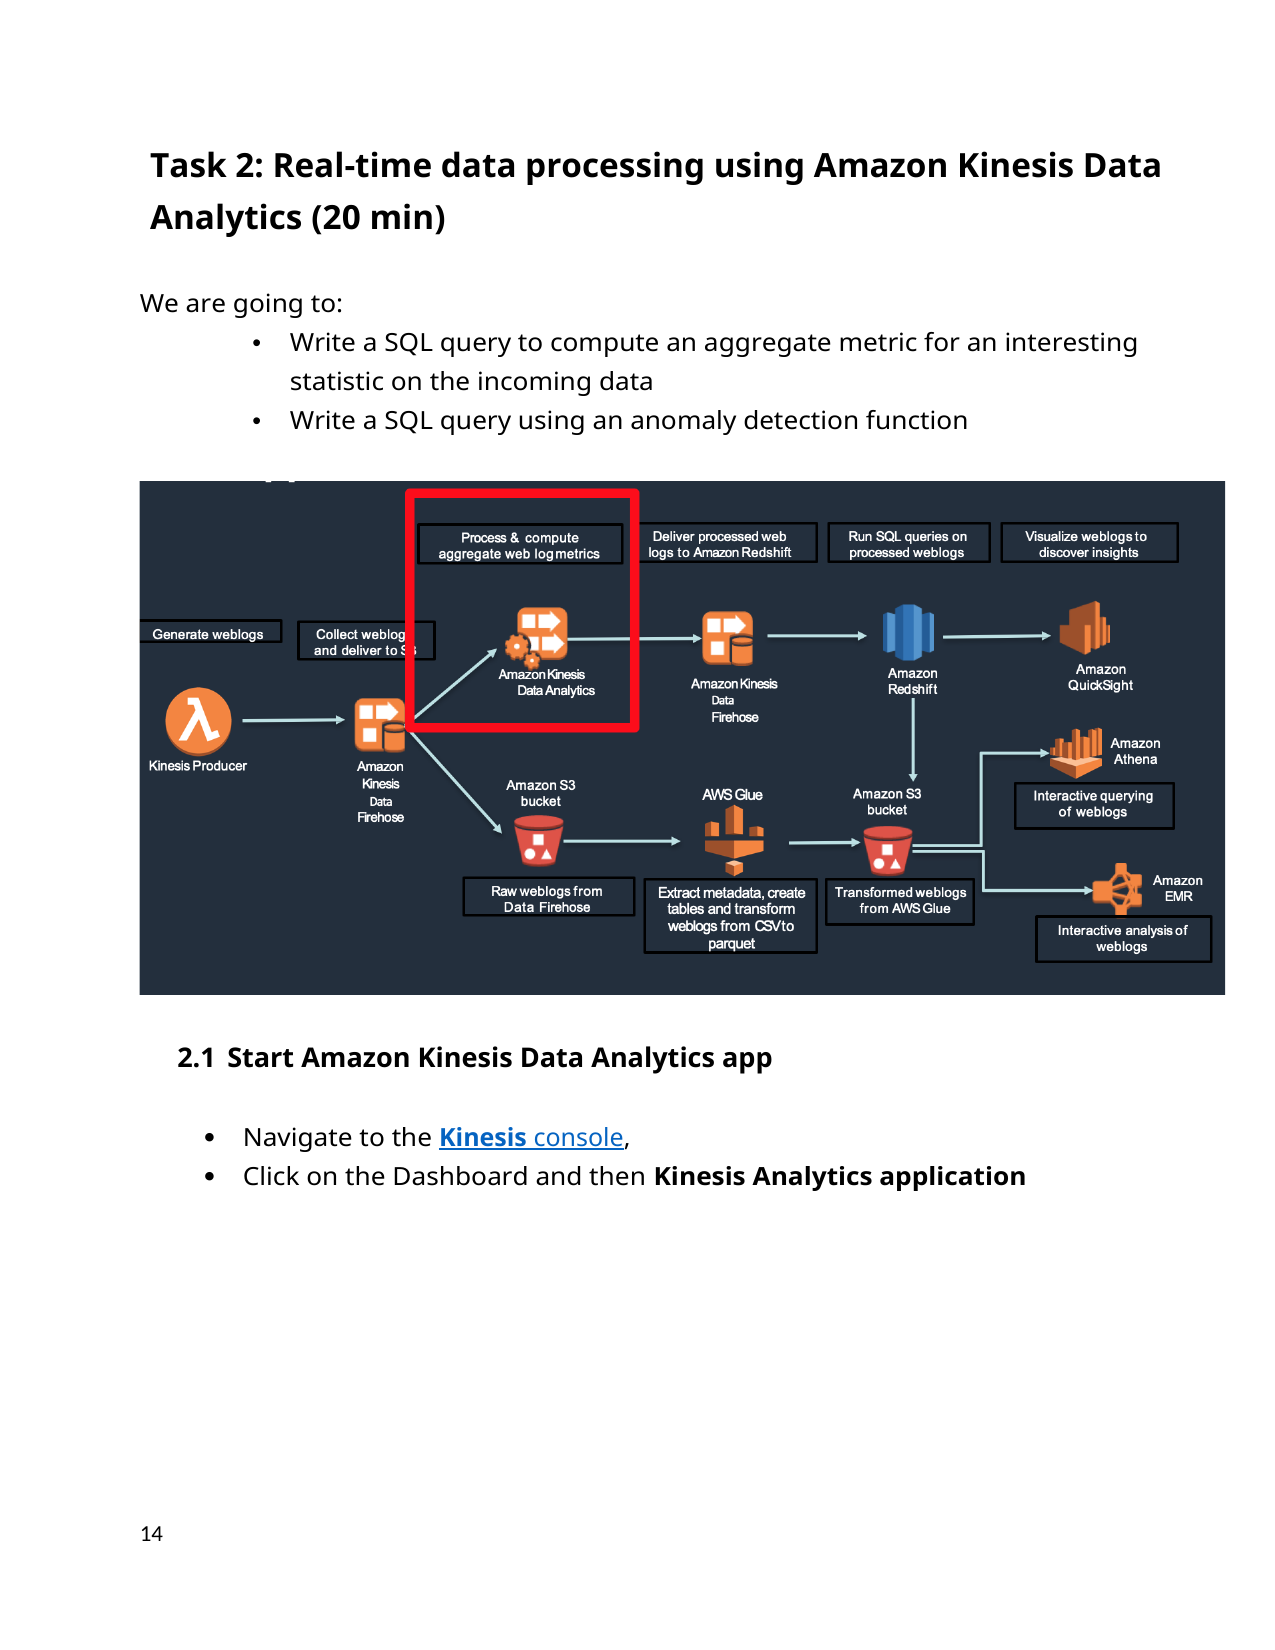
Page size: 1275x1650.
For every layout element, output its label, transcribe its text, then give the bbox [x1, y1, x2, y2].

text We are going to: [139, 285, 1225, 319]
list Navigate to the Kinesis console, [205, 1120, 1225, 1154]
subtitle Start Amazon Kinesis Data Analytics app [177, 1038, 1225, 1075]
picture [139, 481, 1225, 995]
list Write a SQL query using an anomaly detection function [252, 403, 1225, 437]
subtitle Task 2: Real-time data processing using Amazon Kinesis Data Analytics (20 min) [150, 142, 1225, 239]
list Click on the Dashboard and then Kinesis Analytics application [205, 1159, 1225, 1193]
list Write a SQL query to compute an aggregate metric for an interesting statistic on the incoming data [252, 324, 1225, 398]
